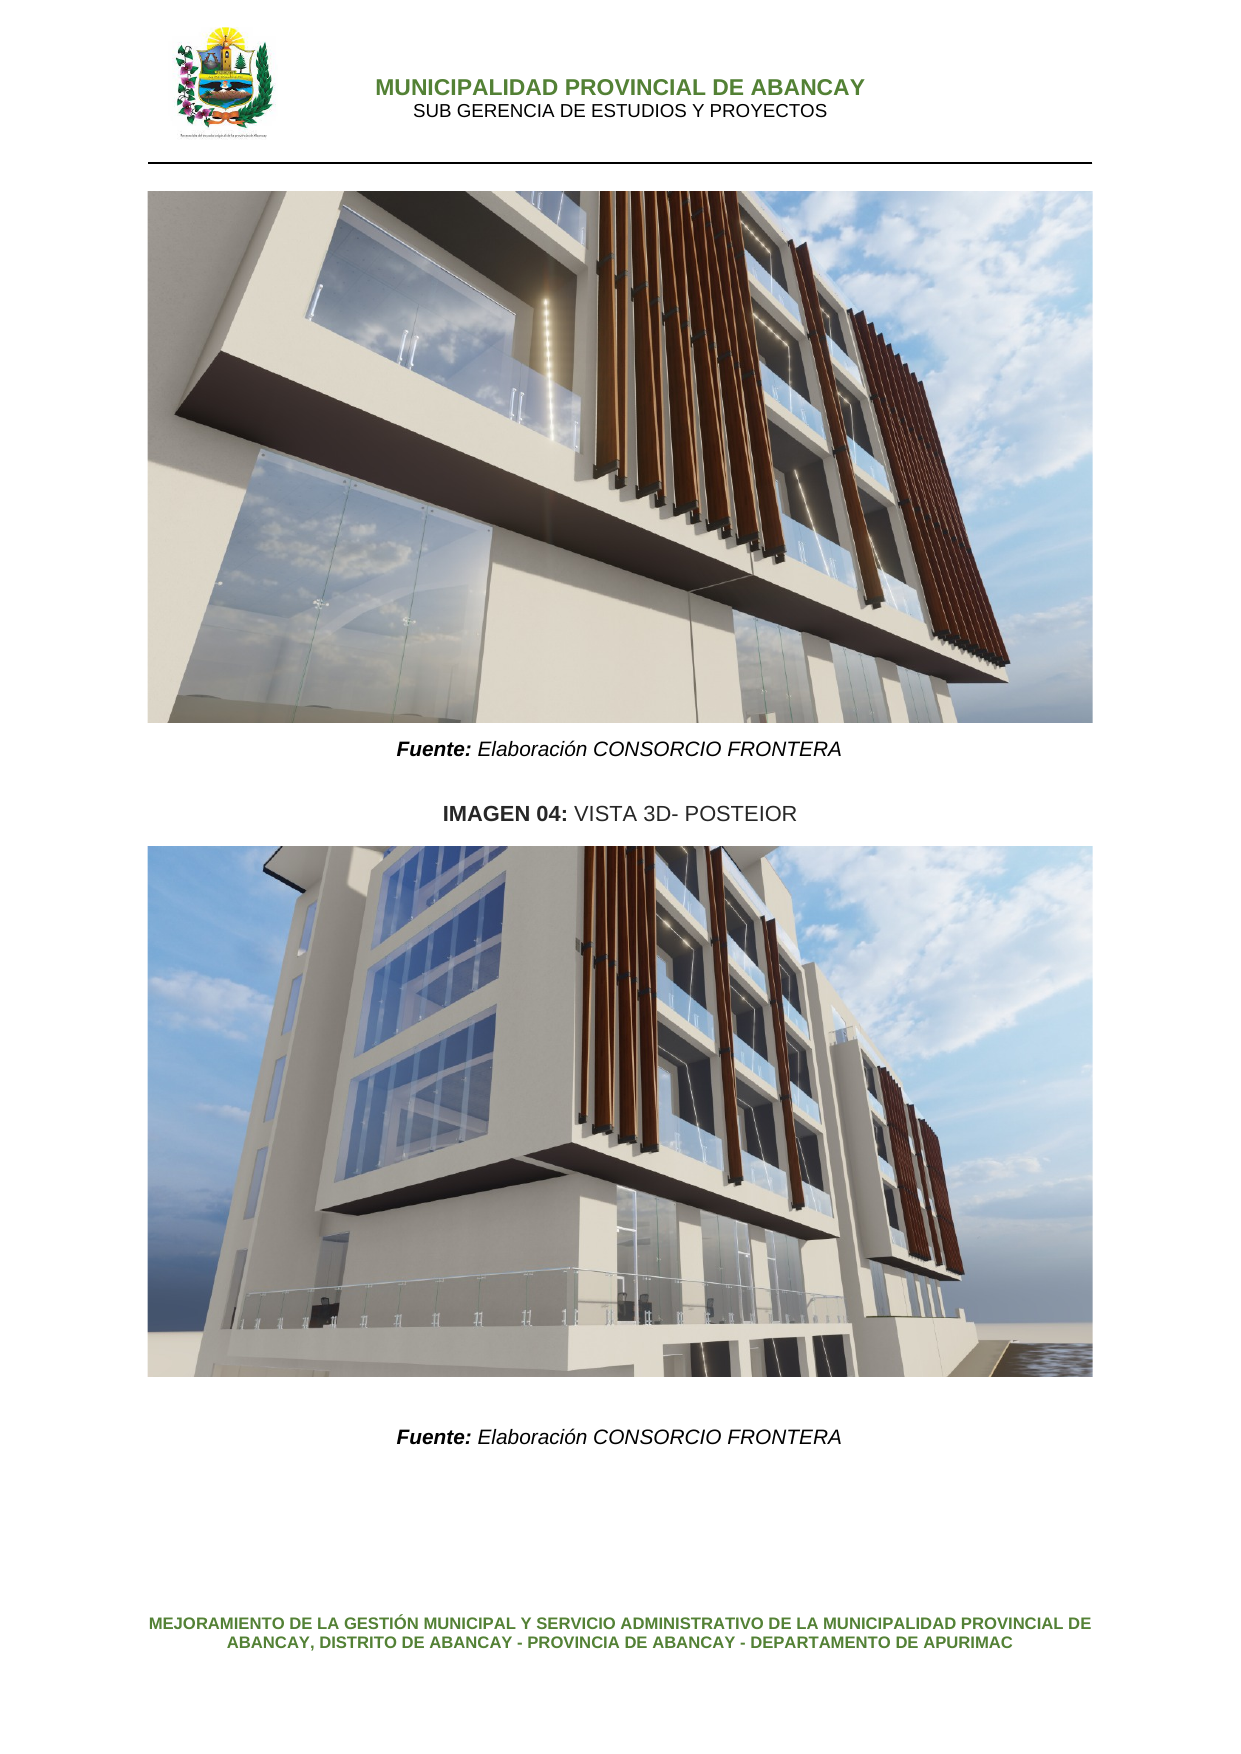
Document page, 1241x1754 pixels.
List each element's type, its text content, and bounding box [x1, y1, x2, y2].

text Fuente: Elaboración CONSORCIO FRONTERA [148, 736, 1092, 760]
picture [163, 27, 279, 143]
picture [147, 846, 1093, 1377]
picture [147, 191, 1093, 723]
text Fuente: Elaboración CONSORCIO FRONTERA [148, 1425, 1092, 1449]
subtitle IMAGEN 04: VISTA 3D- POSTEIOR [148, 800, 1092, 826]
